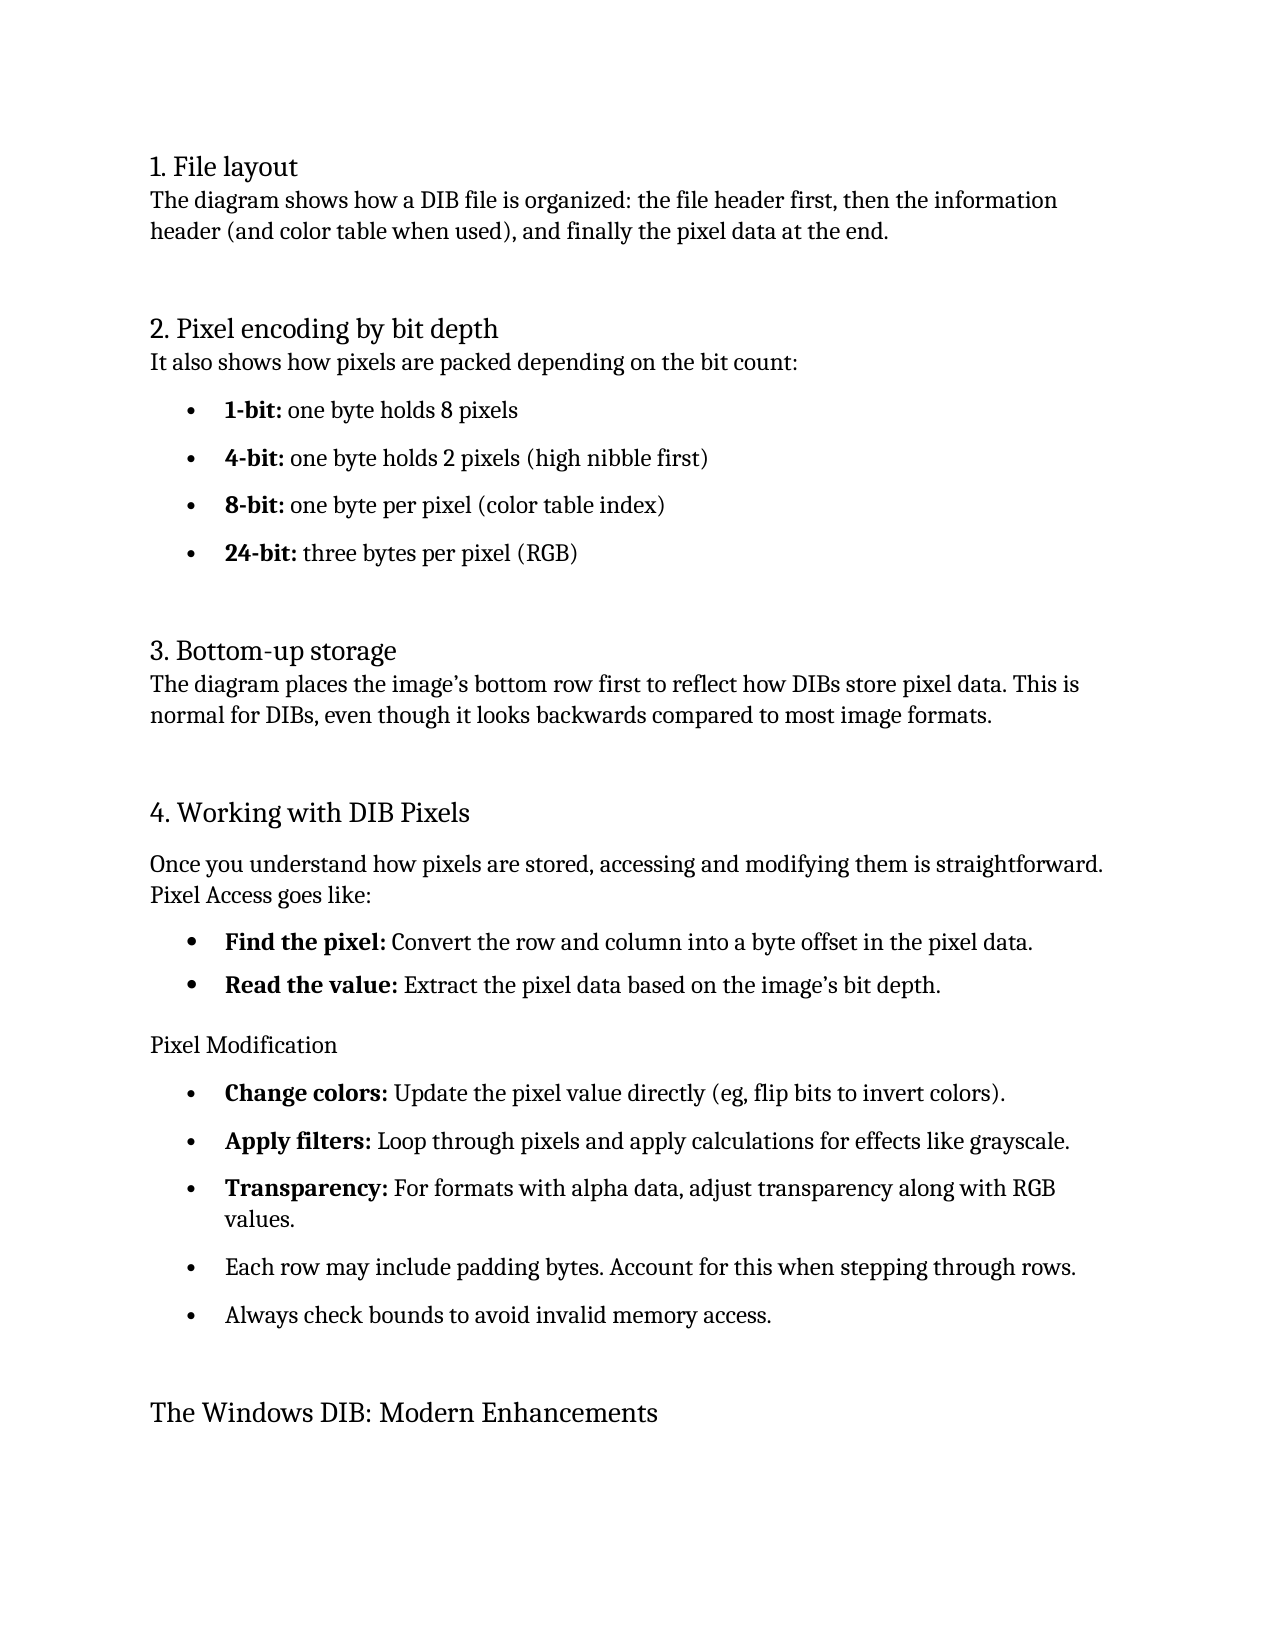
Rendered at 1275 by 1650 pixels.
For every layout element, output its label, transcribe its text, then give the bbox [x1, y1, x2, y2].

list Transparency: For formats with alpha data, adjust transparency along with RGB values. [187, 1174, 1125, 1234]
list Apply filters: Loop through pixels and apply calculations for effects like grayscale. [187, 1127, 1125, 1155]
list Change colors: Update the pixel value directly (eg, flip bits to invert colors). [187, 1079, 1125, 1108]
text The Windows DIB: Modern Enhancements [150, 1396, 1125, 1430]
text Pixel Modification [150, 1031, 1125, 1060]
text 3. Bottom-up storage The diagram places the image’s bottom row first to reflect how DIBs store pixel data. This is normal for DIBs, even though it looks backwards compared to most image formats. [150, 634, 1125, 730]
list Read the value: Extract the pixel data based on the image’s bit depth. [187, 971, 1125, 1000]
list 24-bit: three bytes per pixel (RGB) [187, 539, 1125, 568]
list Each row may include padding bytes. Account for this when stepping through rows. [187, 1253, 1125, 1282]
list 8-bit: one byte per pixel (color table index) [187, 491, 1125, 520]
text Once you understand how pixels are stored, accessing and modifying them is straightforward. Pixel Access goes like: [150, 849, 1125, 909]
list Always check bounds to avoid invalid memory access. [187, 1301, 1125, 1329]
list Find the pixel: Convert the row and column into a byte offset in the pixel data. [187, 928, 1125, 957]
text 1. File layout The diagram shows how a DIB file is organized: the file header first, then the information header (and color table when used), and finally the pixel data at the end. [150, 150, 1125, 246]
list 4-bit: one byte holds 2 pixels (high nibble first) [187, 443, 1125, 472]
text 4. Working with DIB Pixels [150, 797, 1125, 830]
text 2. Pixel encoding by bit depth It also shows how pixels are packed depending on the bit count: [150, 312, 1125, 377]
list 1-bit: one byte holds 8 pixels [187, 396, 1125, 424]
